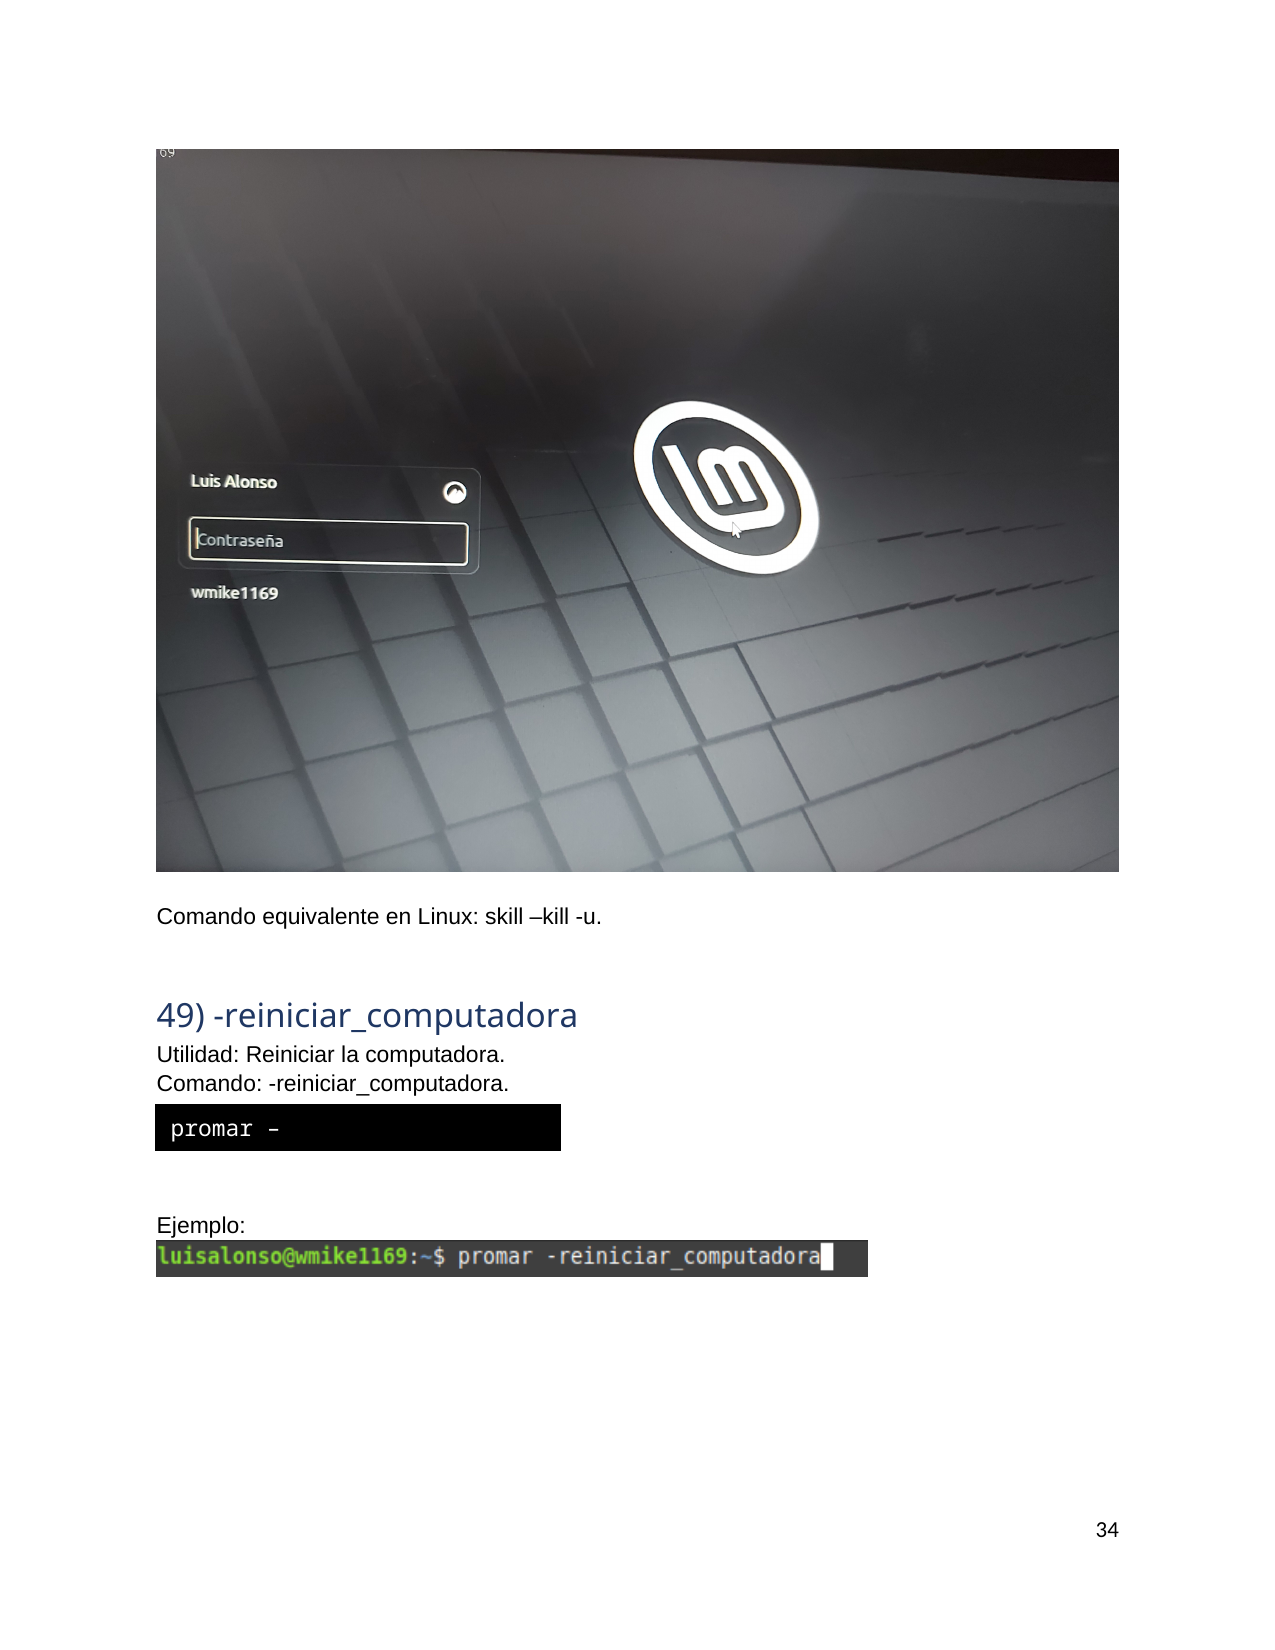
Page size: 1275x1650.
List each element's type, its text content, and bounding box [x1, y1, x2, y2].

text Comando equivalente en Linux: skill –kill -u. [156, 903, 1118, 929]
picture [156, 149, 1119, 872]
text Comando: -reiniciar_computadora. [156, 1069, 1118, 1096]
text Utilidad: Reiniciar la computadora. [156, 1041, 1118, 1067]
text Ejemplo: [156, 1212, 1118, 1238]
picture [156, 1240, 868, 1277]
subtitle 49) -reiniciar_computadora [156, 992, 1118, 1038]
